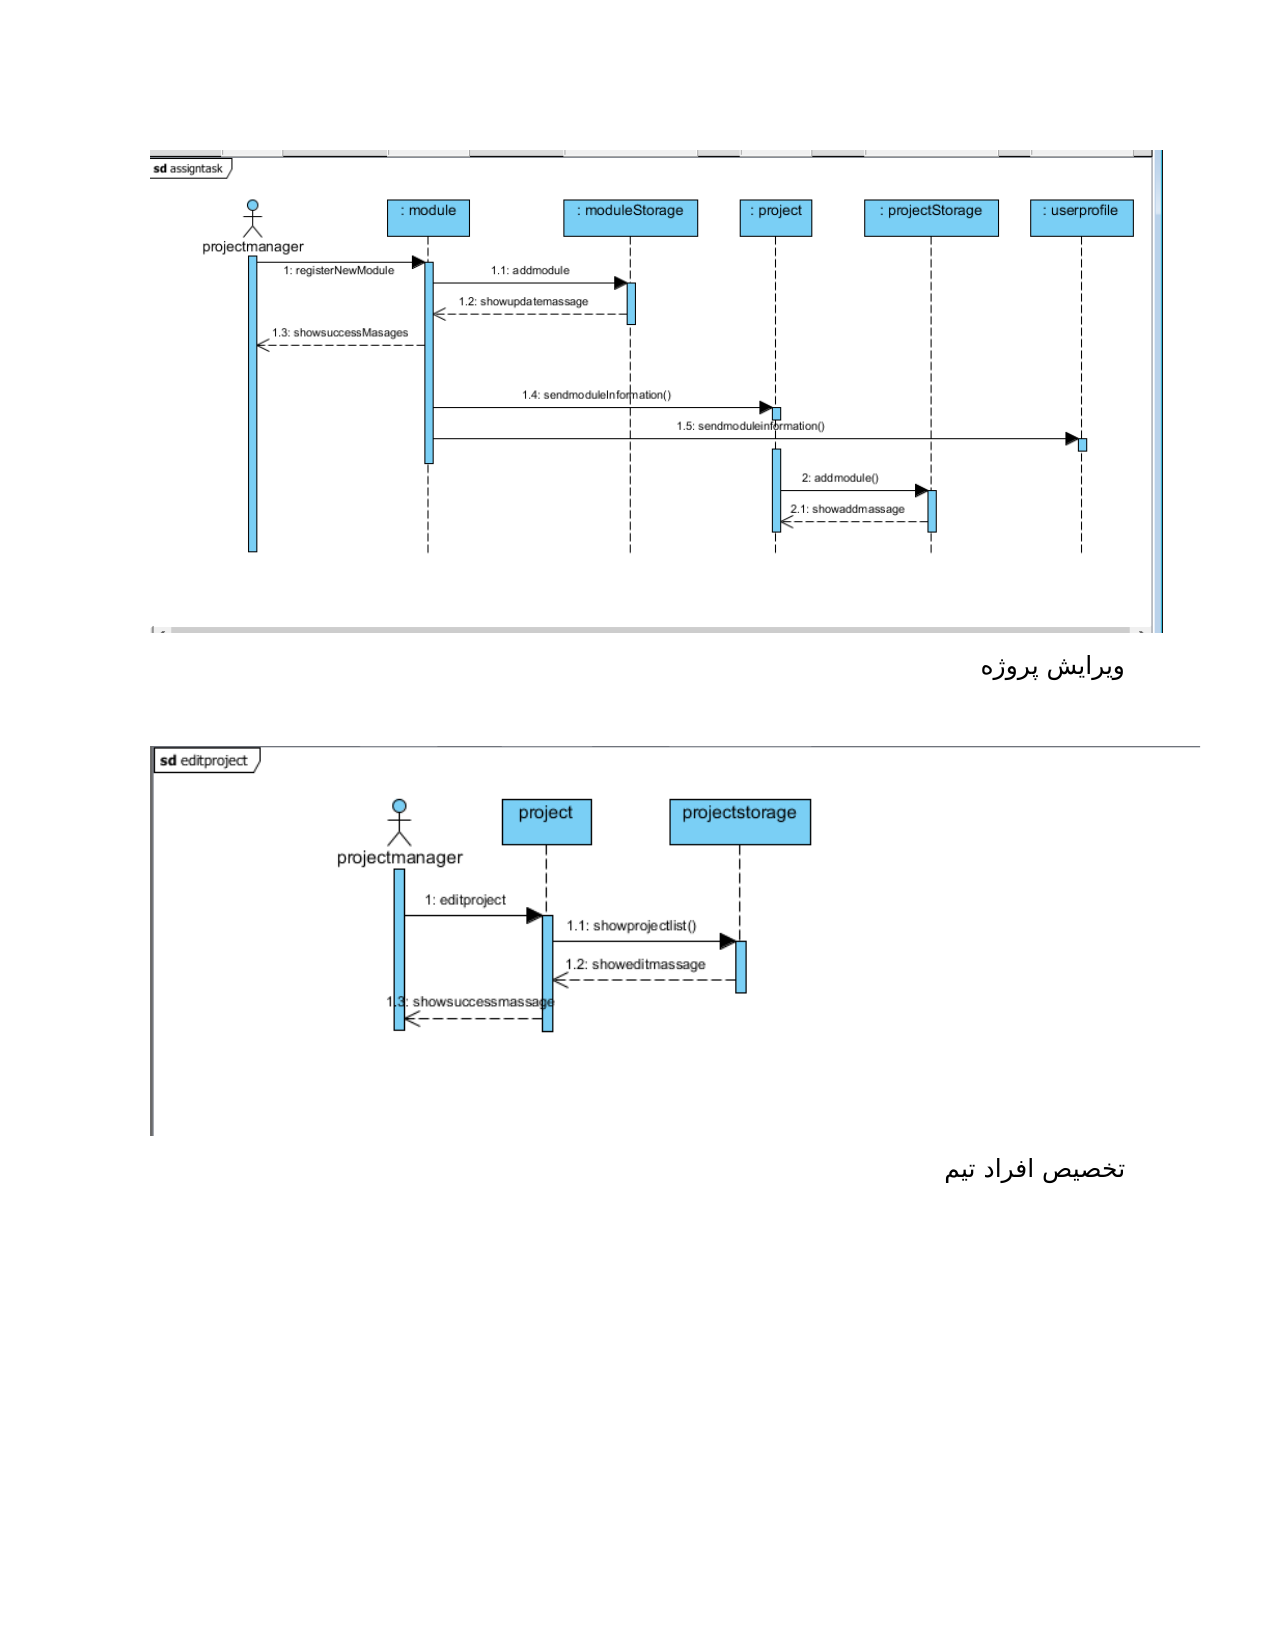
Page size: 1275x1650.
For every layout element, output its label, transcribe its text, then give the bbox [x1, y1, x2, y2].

text تخصیص افراد تیم [150, 1154, 1125, 1183]
picture [150, 746, 1200, 1136]
text ویرایش پروژه [150, 651, 1125, 681]
picture [150, 150, 1164, 633]
